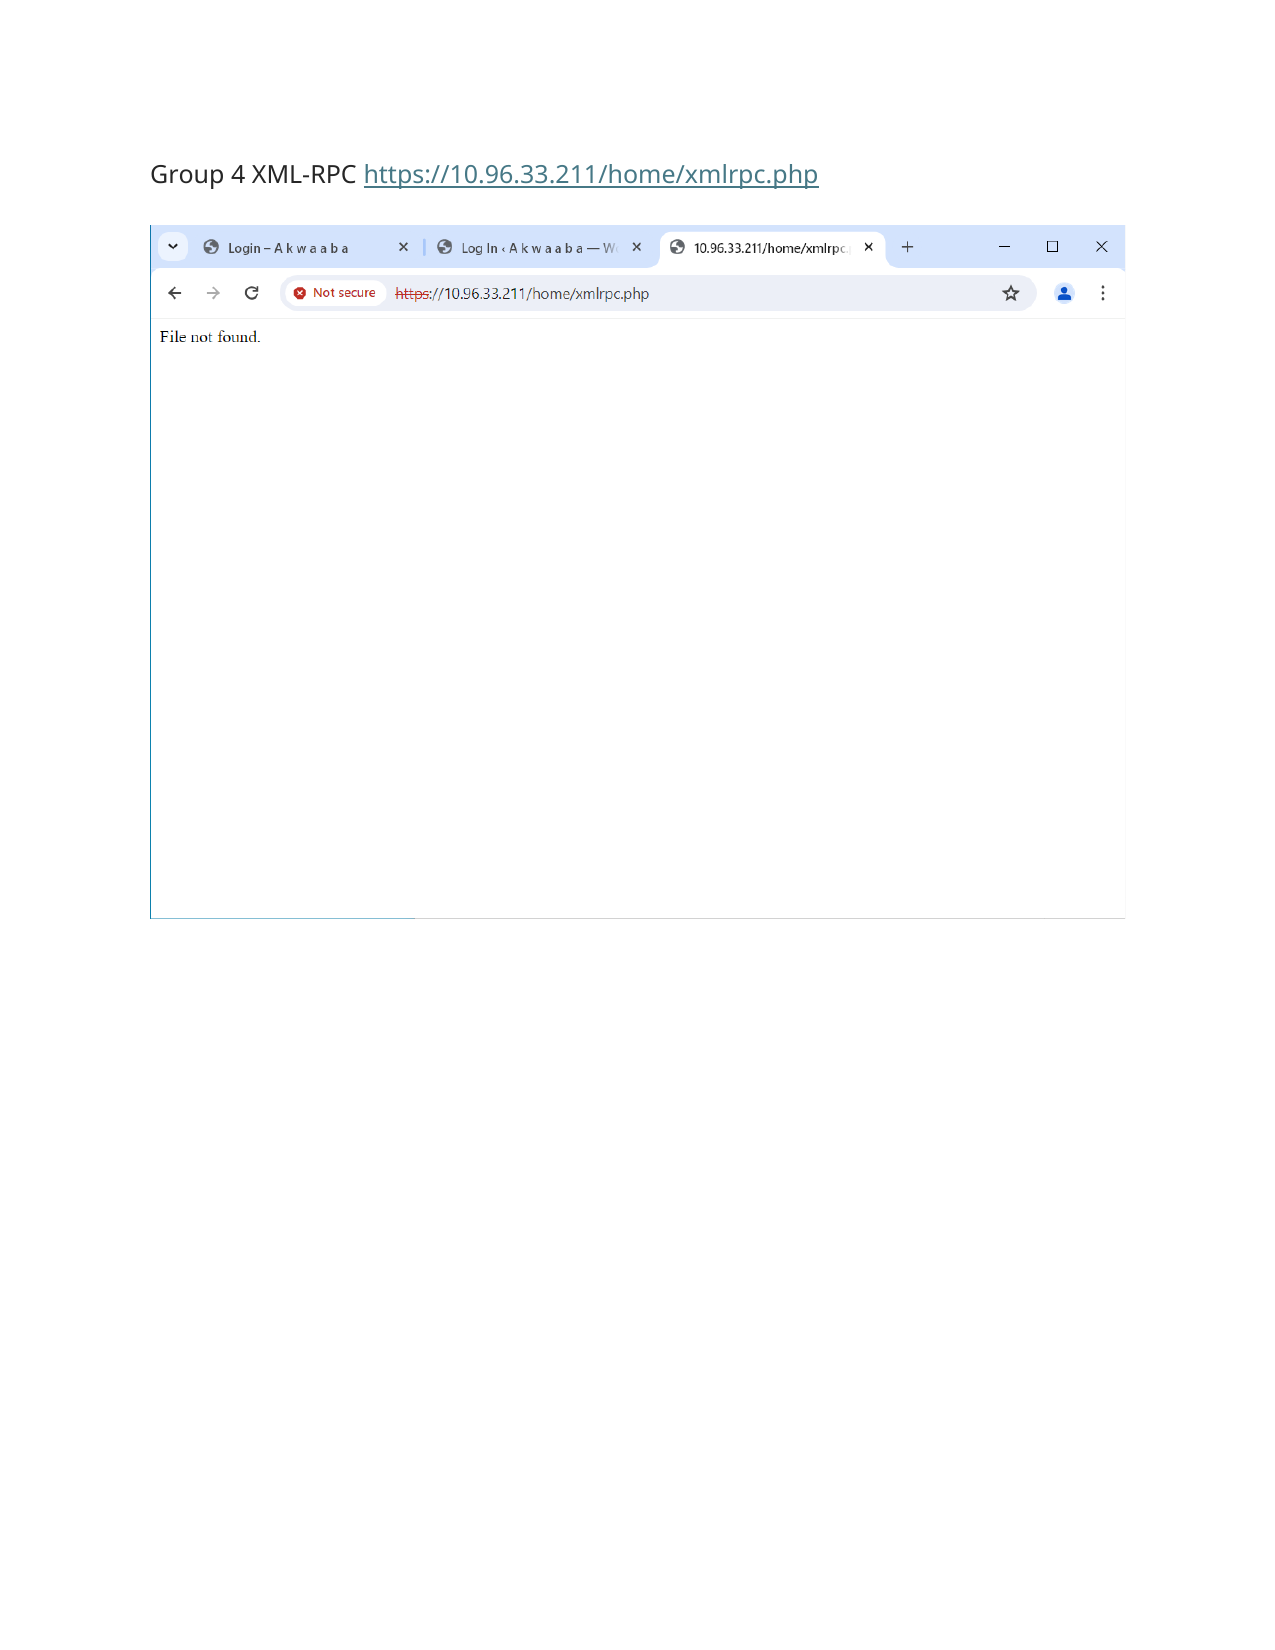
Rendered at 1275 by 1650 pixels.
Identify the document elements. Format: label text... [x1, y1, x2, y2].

picture [152, 225, 1125, 919]
text Group 4 XML-RPC https://10.96.33.211/home/xmlrpc.php [150, 157, 1125, 191]
